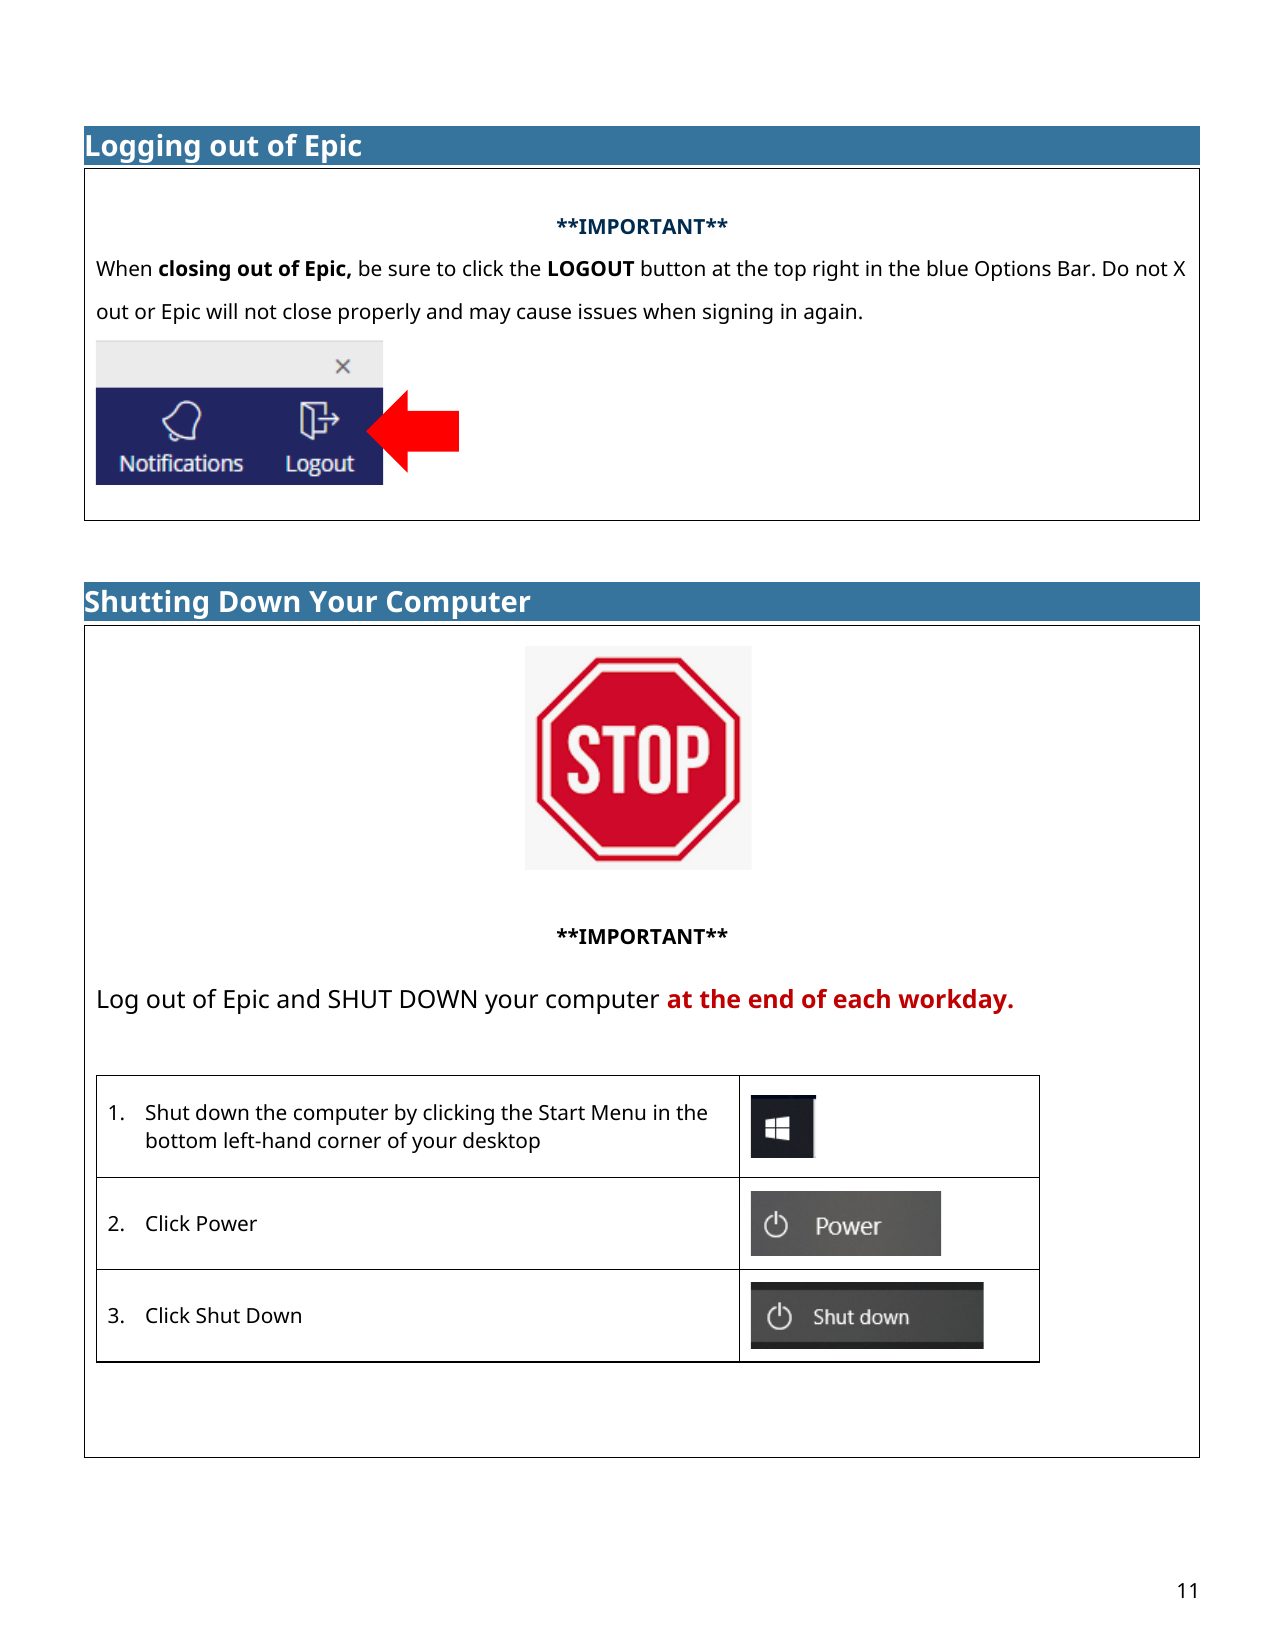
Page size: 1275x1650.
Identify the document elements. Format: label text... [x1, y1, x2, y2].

table_header **IMPORTANT** Log out of Epic and SHUT DOWN your computer at the end of each workday. NO [85, 626, 1199, 1457]
picture [750, 1191, 942, 1256]
subtitle Logging out of Epic [84, 126, 1200, 165]
subtitle Shutting Down Your Computer [84, 582, 1200, 621]
picture [750, 1282, 984, 1349]
picture [750, 1095, 817, 1158]
picture [95, 339, 384, 485]
picture [525, 646, 752, 870]
table_header **IMPORTANT** When closing out of Epic, be sure to click the LOGOUT button at the top right in the blue Options Bar. Do not X out or Epic will not close properly and may cause issues when signing in again. NO [85, 169, 1199, 520]
